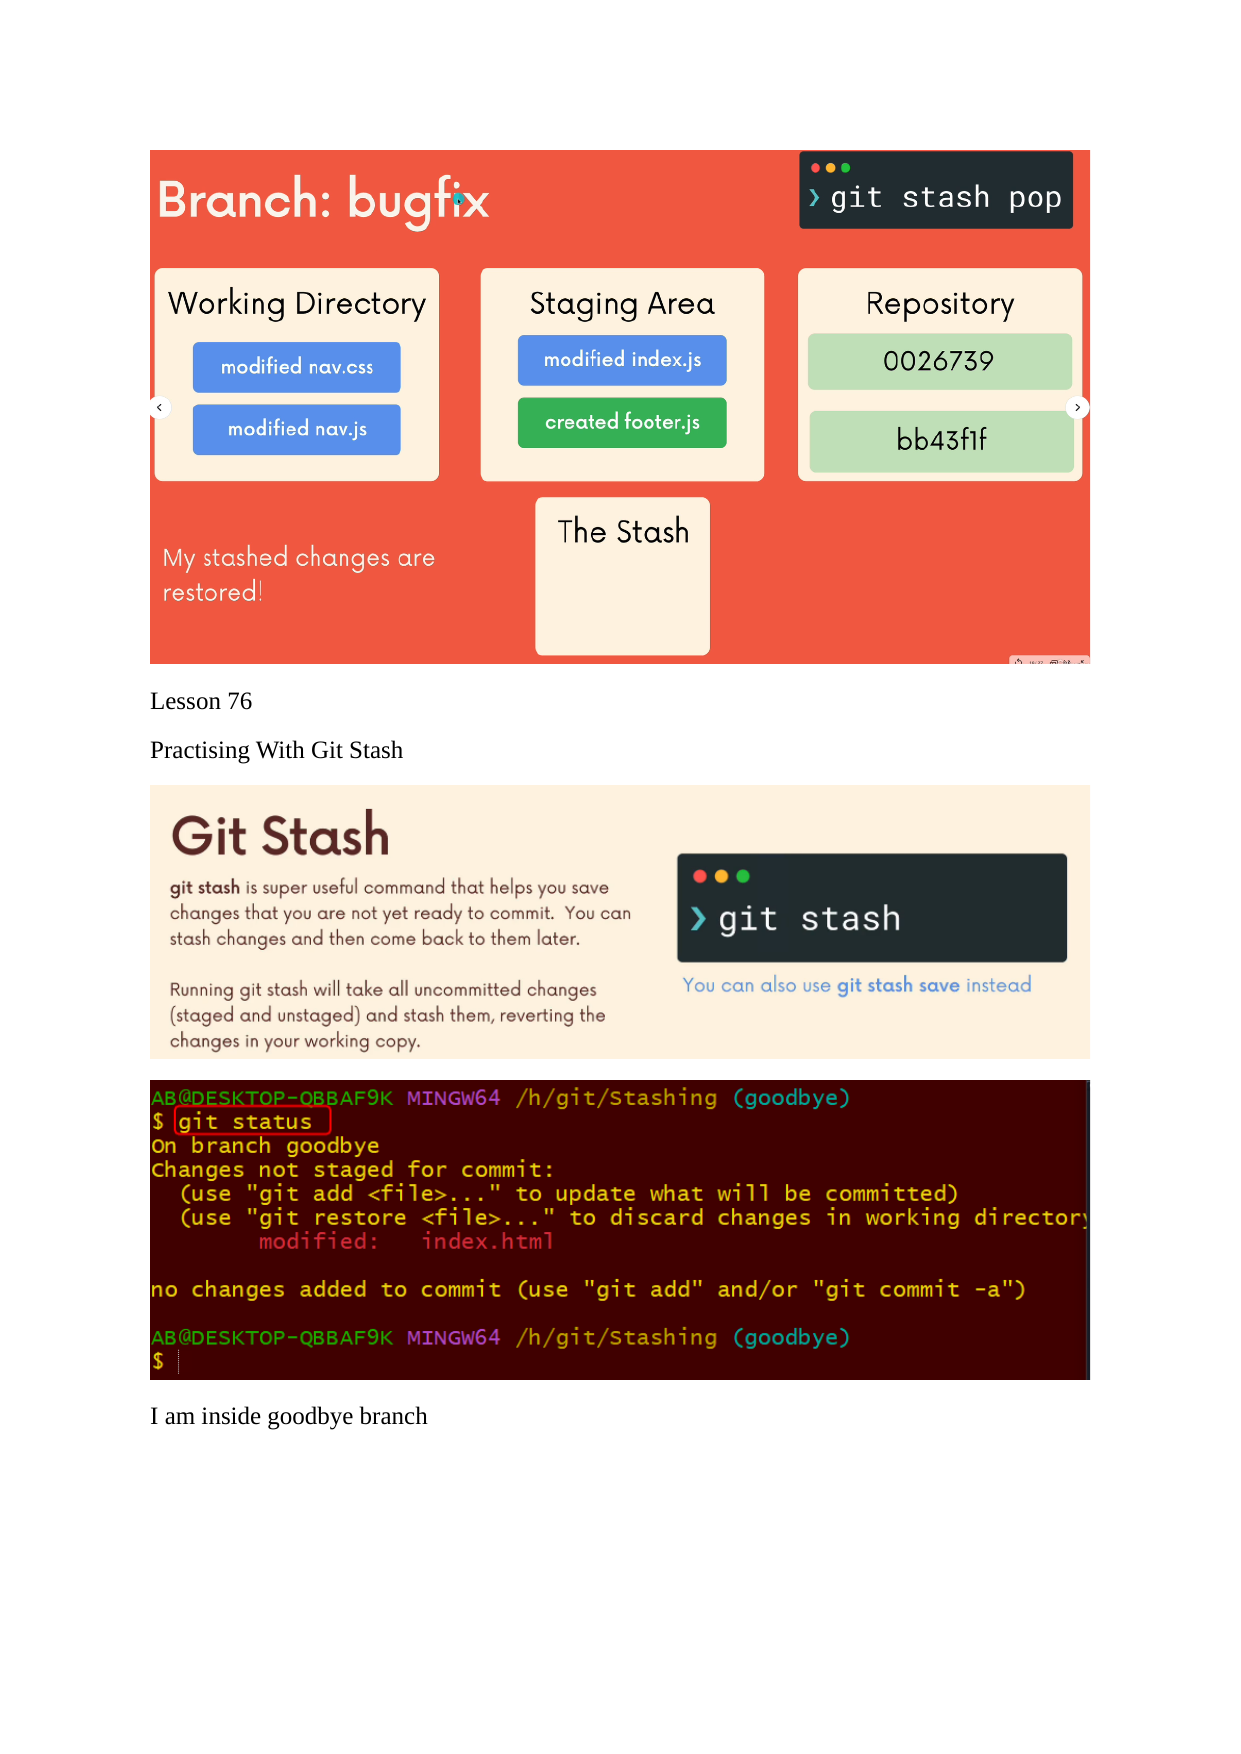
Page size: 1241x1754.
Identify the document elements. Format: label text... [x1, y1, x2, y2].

text I am inside goodbye branch [150, 1401, 1090, 1430]
picture [150, 1080, 1091, 1380]
picture [150, 150, 1091, 664]
picture [150, 785, 1091, 1059]
text Lesson 76 [150, 686, 1090, 714]
text Practising With Git Stash [150, 735, 1090, 764]
